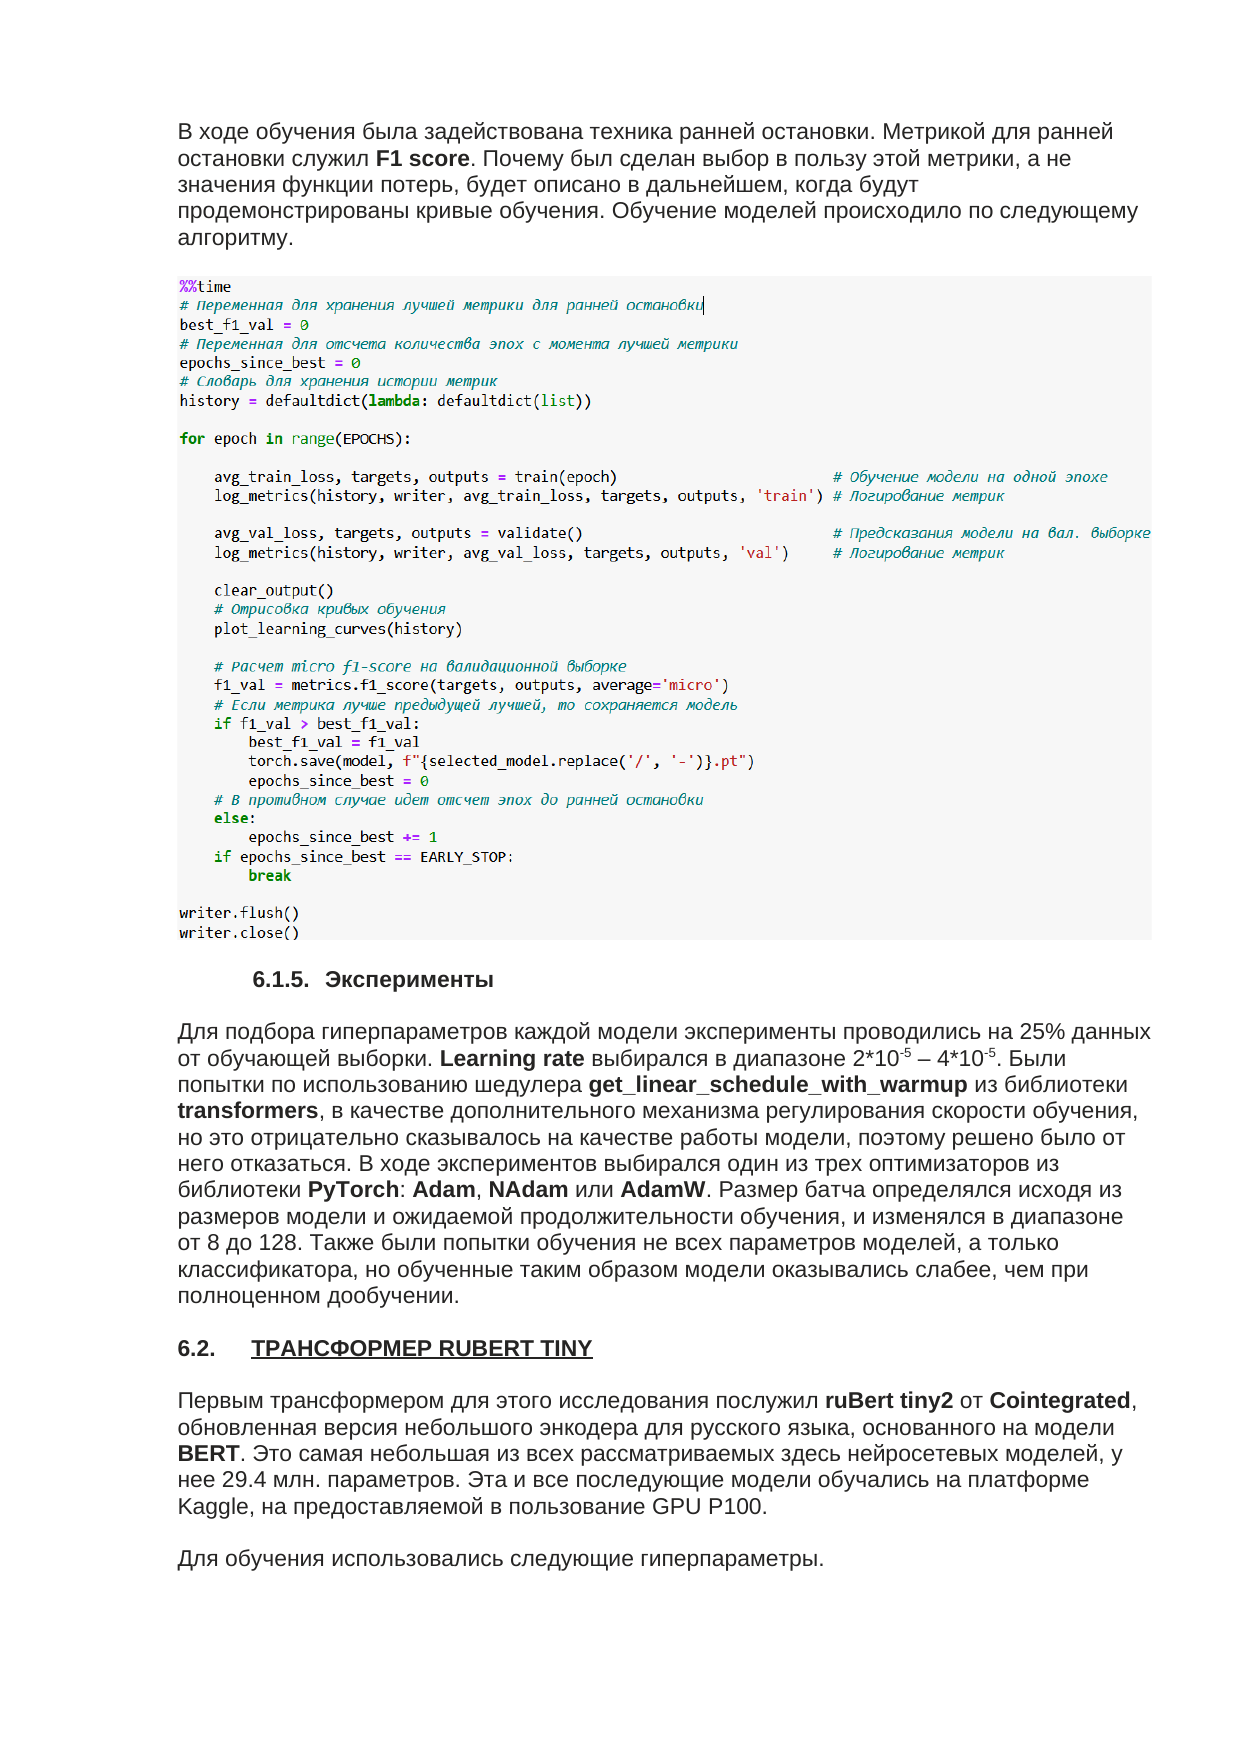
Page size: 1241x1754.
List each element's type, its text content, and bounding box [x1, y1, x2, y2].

list Для обучения использовались следующие гиперпараметры. [177, 1545, 1152, 1572]
list Для подбора гиперпараметров каждой модели эксперименты проводились на 25% данных от обучающей выборки. Learning rate выбирался в диапазоне 2*10-5 – 4*10-5. Были попытки по использованию шедулера get_linear_schedule_with_warmup из библиотеки transformers, в качестве дополнительного механизма регулирования скорости обучения, но это отрицательно сказывалось на качестве работы модели, поэтому решено было от него отказаться. В ходе экспериментов выбирался один из трех оптимизаторов из библиотеки PyTorch: Adam, NAdam или AdamW. Размер батча определялся исходя из размеров модели и ожидаемой продолжительности обучения, и изменялся в диапазоне от 8 до 128. Также были попытки обучения не всех параметров моделей, а только классификатора, но обученные таким образом модели оказывались слабее, чем при полноценном дообучении. [177, 1018, 1152, 1308]
picture [177, 276, 1152, 940]
list Первым трансформером для этого исследования послужил ruBert tiny2 от Cointegrated, обновленная версия небольшого энкодера для русского языка, основанного на модели BERT. Это самая небольшая из всех рассматриваемых здесь нейросетевых моделей, у нее 29.4 млн. параметров. Эта и все последующие модели обучались на платформе Kaggle, на предоставляемой в пользование GPU P100. [177, 1387, 1152, 1519]
text Эксперименты [252, 966, 1152, 992]
list В ходе обучения была задействована техника ранней остановки. Метрикой для ранней остановки служил F1 score. Почему был сделан выбор в пользу этой метрики, а не значения функции потерь, будет описано в дальнейшем, когда будут продемонстрированы кривые обучения. Обучение моделей происходило по следующему алгоритму. [177, 118, 1152, 250]
text ТРАНСФОРМЕР RUBERT TINY [177, 1334, 1152, 1361]
